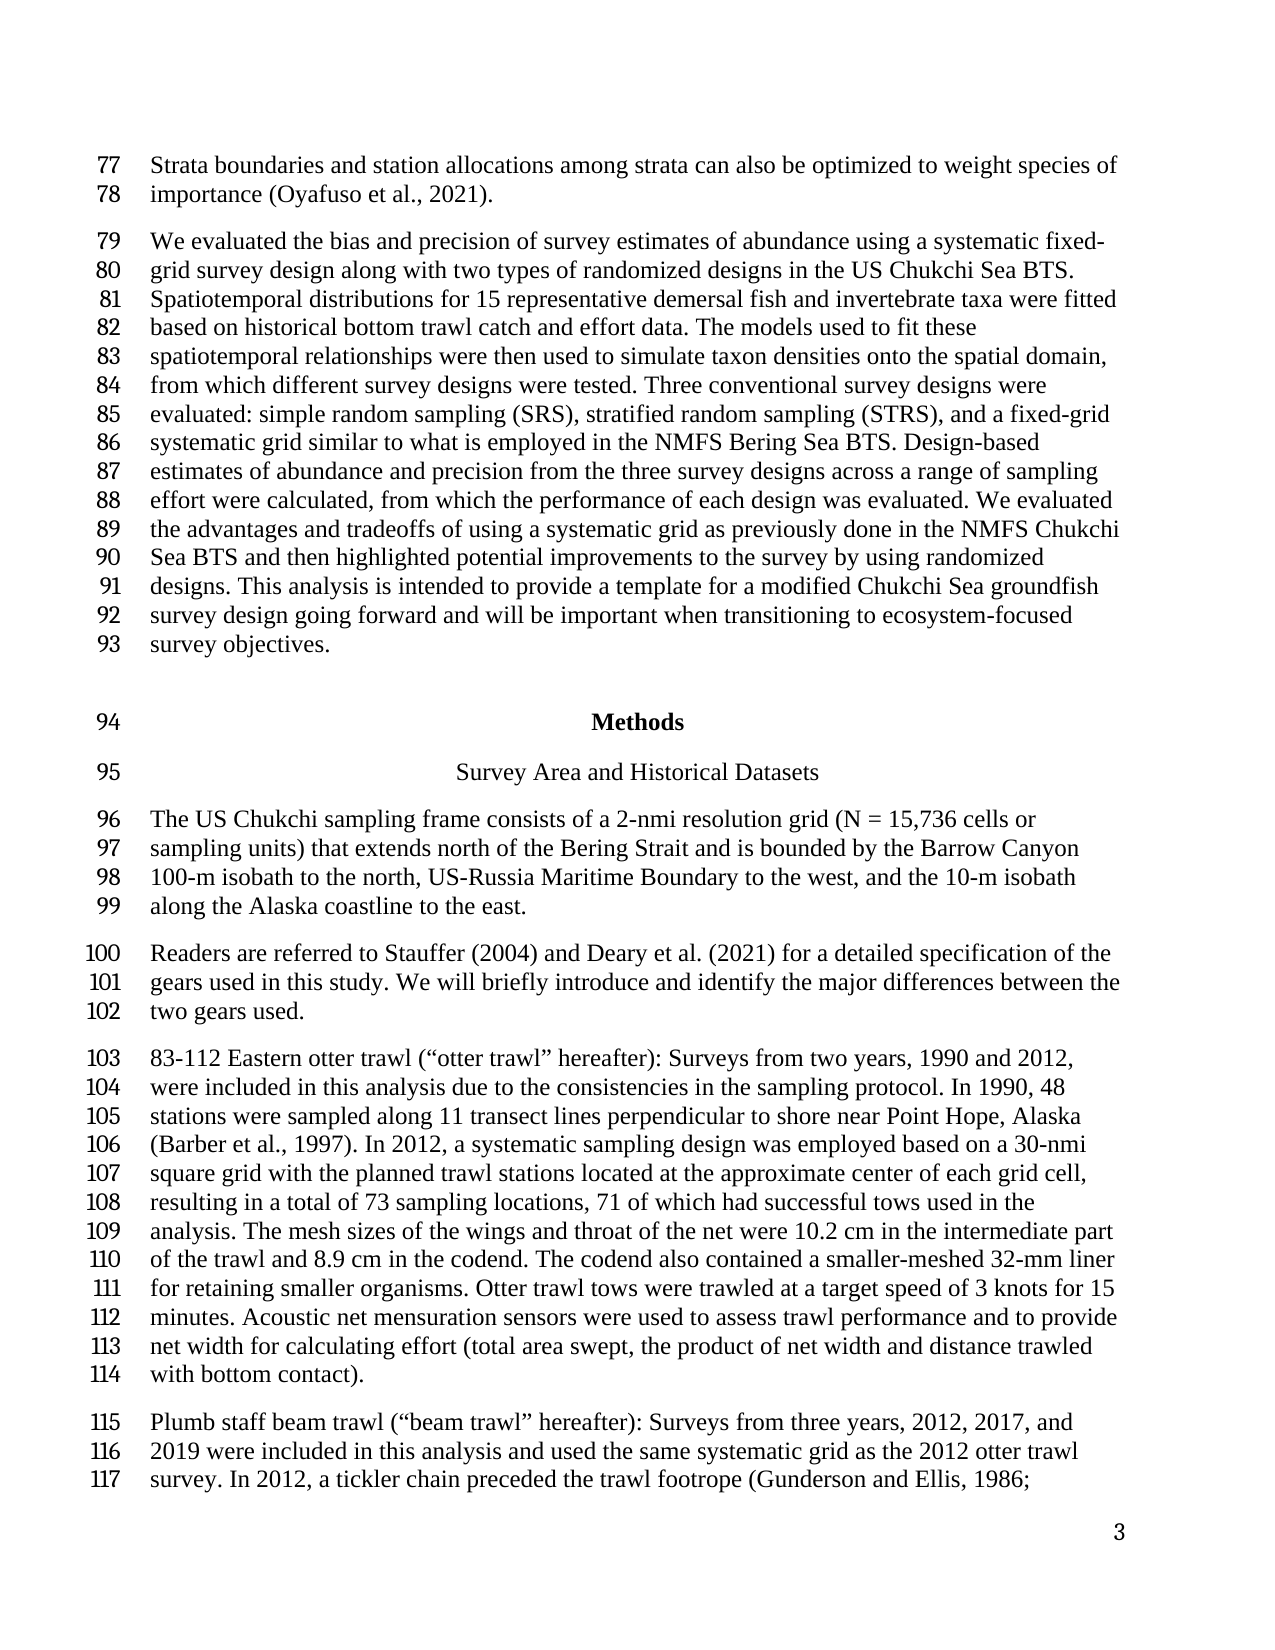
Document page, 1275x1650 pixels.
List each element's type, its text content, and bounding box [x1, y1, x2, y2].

text 83-112 Eastern otter trawl (“otter trawl” hereafter): Surveys from two years, 1990 and 2012, were included in this analysis due to the consistencies in the sampling protocol. In 1990, 48 stations were sampled along 11 transect lines perpendicular to shore near Point Hope, Alaska (Barber et al., 1997). In 2012, a systematic sampling design was employed based on a 30-nmi square grid with the planned trawl stations located at the approximate center of each grid cell, resulting in a total of 73 sampling locations, 71 of which had successful tows used in the analysis. The mesh sizes of the wings and throat of the net were 10.2 cm in the intermediate part of the trawl and 8.9 cm in the codend. The codend also contained a smaller-meshed 32-mm liner for retaining smaller organisms. Otter trawl tows were trawled at a target speed of 3 knots for 15 minutes. Acoustic net mensuration sensors were used to assess trawl performance and to provide net width for calculating effort (total area swept, the product of net width and distance trawled with bottom contact). [150, 1043, 1125, 1388]
text The US Chukchi sampling frame consists of a 2-nmi resolution grid (N = 15,736 cells or sampling units) that extends north of the Bering Strait and is bounded by the Barrow Canyon 100-m isobath to the north, US-Russia Maritime Boundary to the west, and the 10-m isobath along the Alaska coastline to the east. [150, 804, 1125, 919]
subtitle Methods [150, 707, 1125, 736]
text We evaluated the bias and precision of survey estimates of abundance using a systematic fixed-grid survey design along with two types of randomized designs in the US Chukchi Sea BTS. Spatiotemporal distributions for 15 representative demersal fish and invertebrate taxa were fitted based on historical bottom trawl catch and effort data. The models used to fit these spatiotemporal relationships were then used to simulate taxon densities onto the spatial domain, from which different survey designs were tested. Three conventional survey designs were evaluated: simple random sampling (SRS), stratified random sampling (STRS), and a fixed-grid systematic grid similar to what is employed in the NMFS Bering Sea BTS. Design-based estimates of abundance and precision from the three survey designs across a range of sampling effort were calculated, from which the performance of each design was evaluated. We evaluated the advantages and tradeoffs of using a systematic grid as previously done in the NMFS Chukchi Sea BTS and then highlighted potential improvements to the survey by using randomized designs. This analysis is intended to provide a template for a modified Chukchi Sea groundfish survey design going forward and will be important when transitioning to ecosystem-focused survey objectives. [150, 226, 1125, 657]
subtitle Survey Area and Historical Datasets [150, 757, 1125, 786]
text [150, 1407, 1125, 1493]
text Readers are referred to Stauffer (2004) and Deary et al. (2021) for a detailed specification of the gears used in this study. We will briefly introduce and identify the major differences between the two gears used. [150, 938, 1125, 1024]
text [150, 150, 1125, 207]
